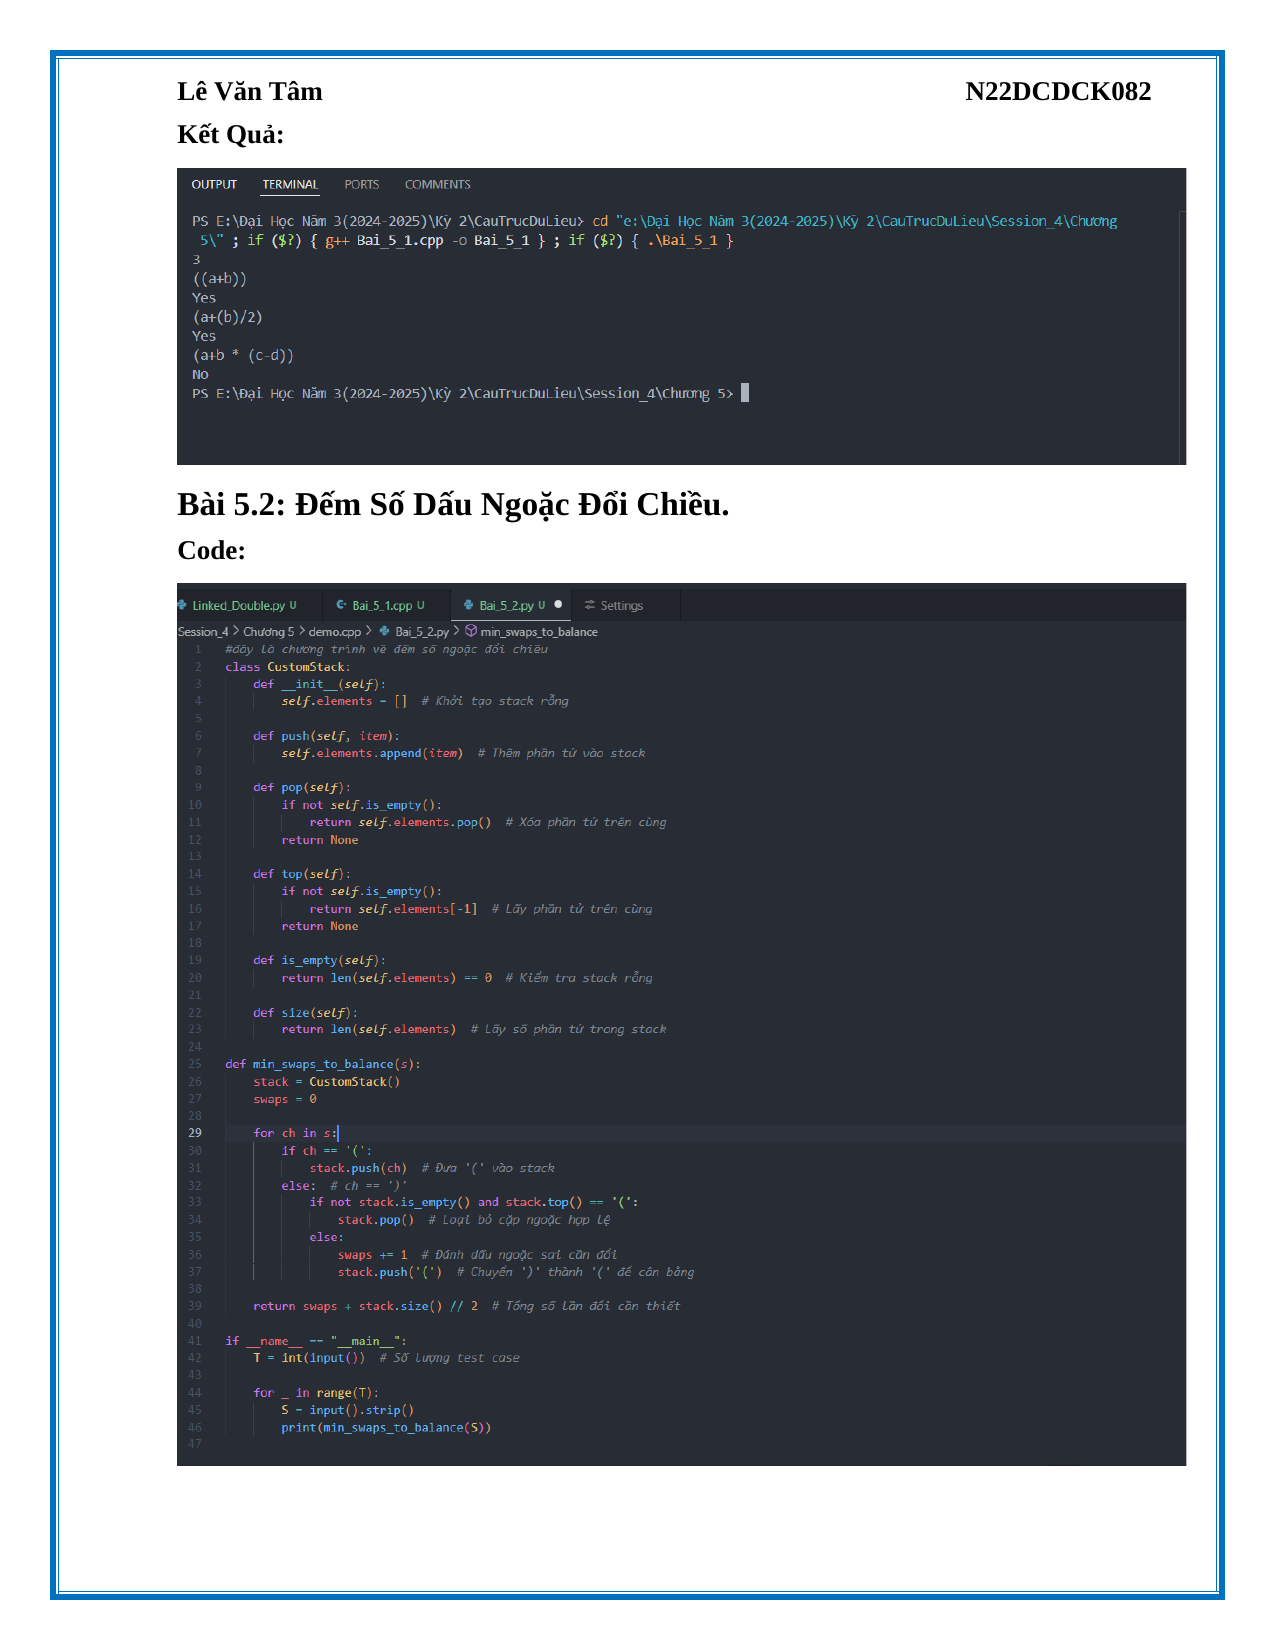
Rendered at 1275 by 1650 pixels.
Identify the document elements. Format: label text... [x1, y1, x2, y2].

picture [177, 583, 1187, 1466]
text Code: [177, 534, 1186, 565]
text Kết Quả: [177, 118, 1186, 149]
picture [177, 168, 1187, 465]
subtitle Bài 5.2: Đếm Số Dấu Ngoặc Đổi Chiều. [177, 484, 1186, 522]
